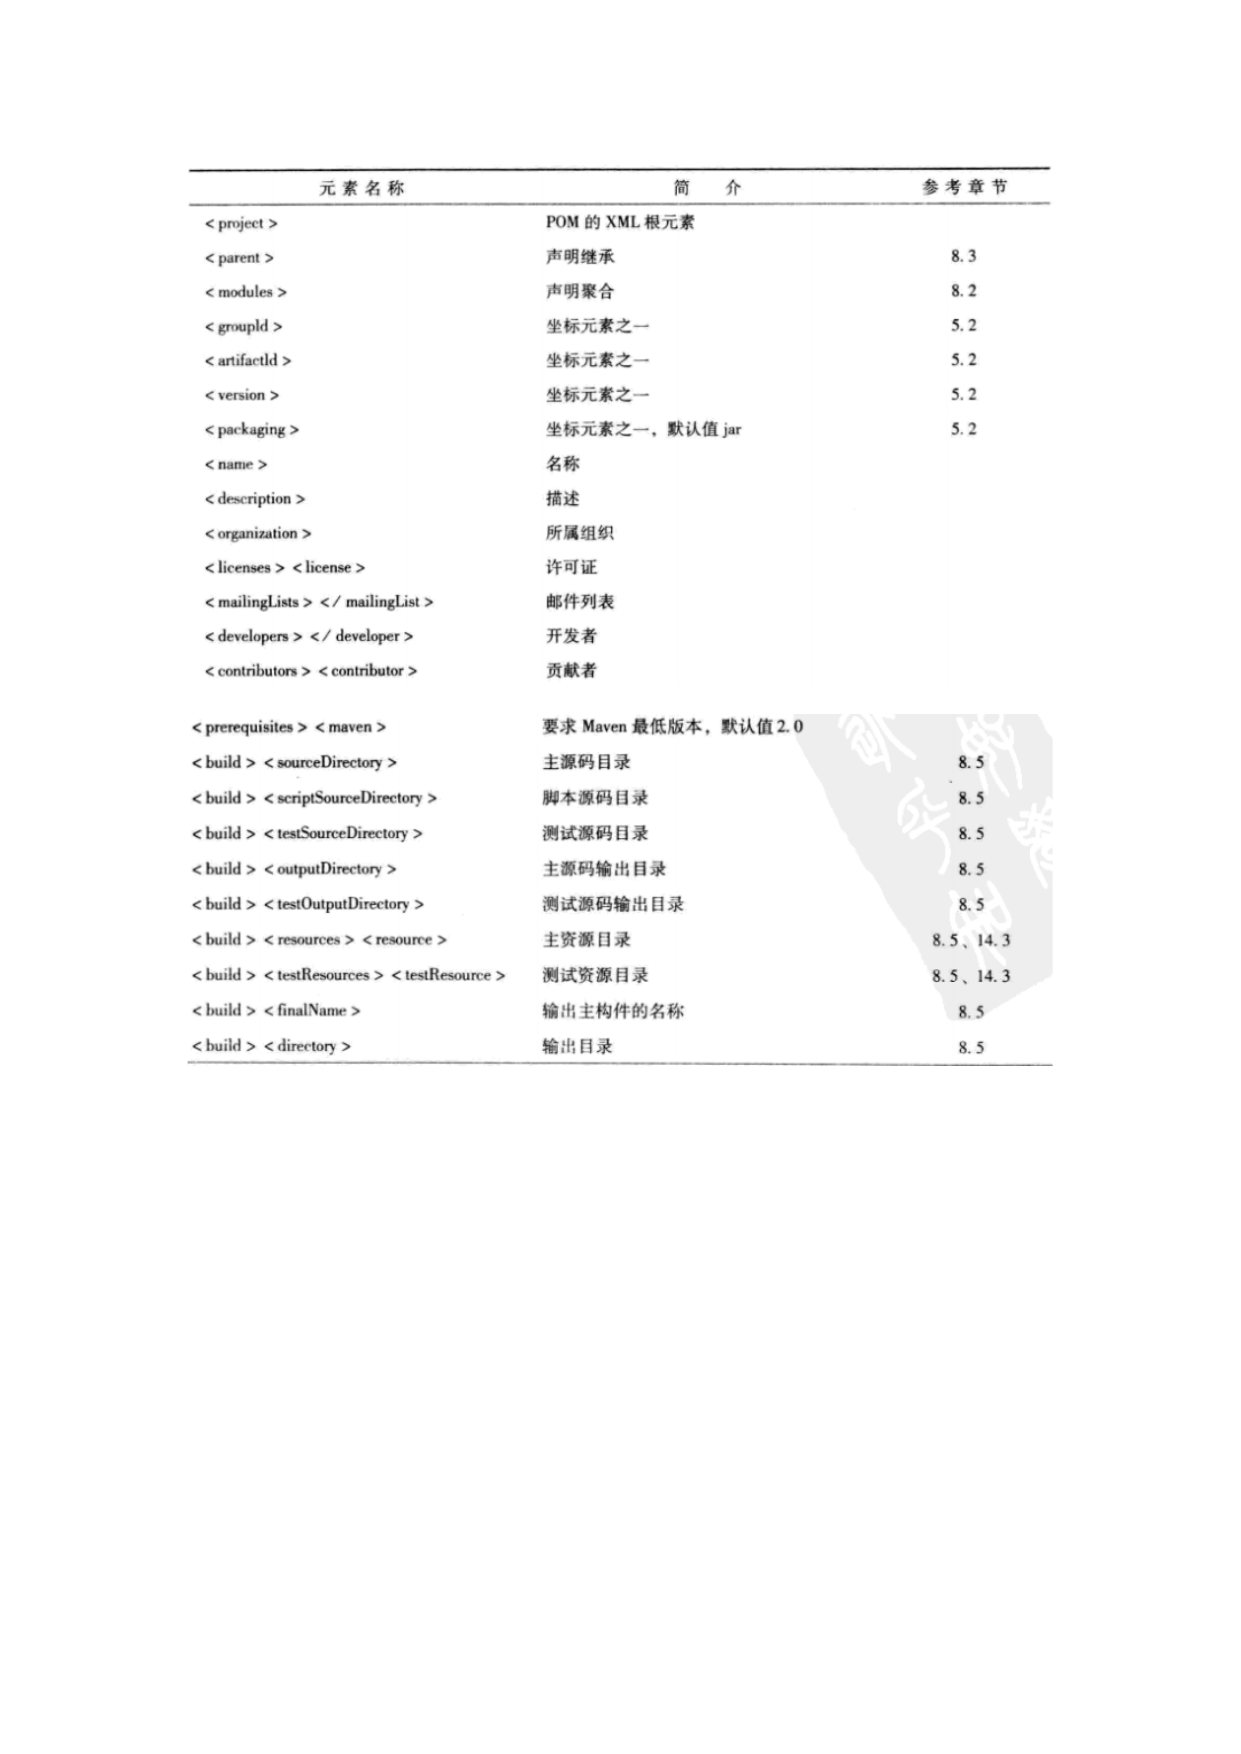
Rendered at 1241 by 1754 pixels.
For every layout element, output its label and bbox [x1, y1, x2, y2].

picture [187, 714, 1053, 1066]
picture [187, 162, 1053, 687]
